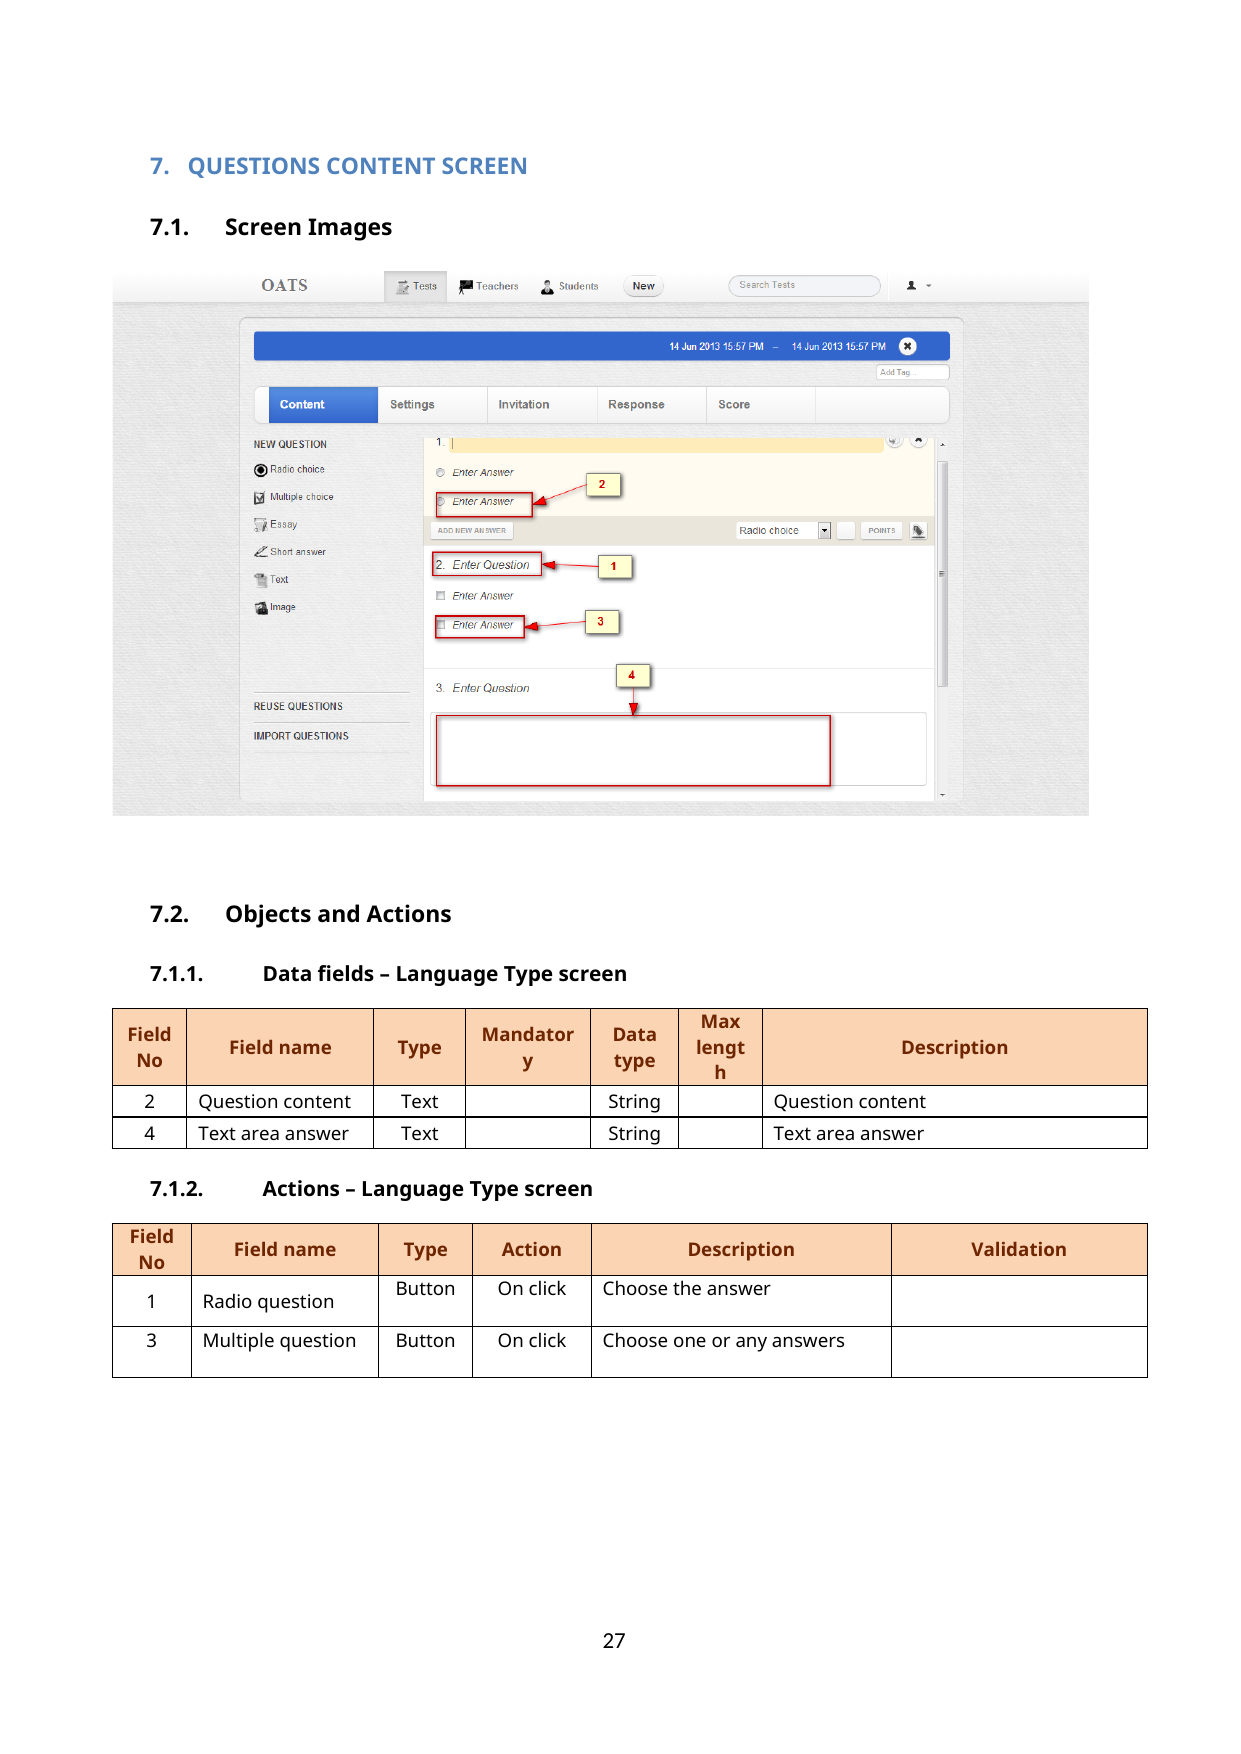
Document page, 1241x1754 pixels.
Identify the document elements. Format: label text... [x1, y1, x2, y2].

table_header Field No [113, 1009, 186, 1085]
table_cell Choose the answer [592, 1276, 891, 1326]
table_header Type [379, 1224, 472, 1275]
table_header Description [592, 1224, 891, 1275]
table_cell Text [374, 1118, 465, 1148]
table_header Field name [192, 1224, 378, 1275]
table_header Max length [679, 1009, 762, 1085]
table_cell String [591, 1118, 678, 1148]
table_cell [466, 1118, 590, 1148]
table_header Validation [892, 1224, 1147, 1275]
table_cell Radio question [192, 1276, 378, 1326]
table_cell String [591, 1086, 678, 1116]
table_cell [679, 1118, 762, 1148]
table_header Action [473, 1224, 591, 1275]
table_header Description [763, 1009, 1147, 1085]
table_header Type [374, 1009, 465, 1085]
picture [112, 271, 1089, 816]
table_header Field No [113, 1224, 191, 1275]
table_cell [679, 1086, 762, 1116]
subtitle Screen Images [150, 211, 1115, 242]
table_cell On click [473, 1327, 591, 1377]
table_header Data type [591, 1009, 678, 1085]
table_cell Choose one or any answers [592, 1327, 891, 1377]
table_header Mandatory [466, 1009, 590, 1085]
table_cell [466, 1086, 590, 1116]
table_cell Multiple question [192, 1327, 378, 1377]
table_header Field name [187, 1009, 373, 1085]
table_cell Text area answer [187, 1118, 373, 1148]
table_cell On click [473, 1276, 591, 1326]
table_cell Button [379, 1276, 472, 1326]
table_cell Question content [187, 1086, 373, 1116]
table_cell 3 [113, 1327, 191, 1377]
table_cell Question content [763, 1086, 1147, 1116]
subtitle Objects and Actions [150, 898, 1115, 929]
table_cell [892, 1276, 1147, 1326]
table_cell Text [374, 1086, 465, 1116]
subtitle Data fields – Language Type screen [150, 959, 1115, 987]
subtitle Actions – Language Type screen [150, 1174, 1115, 1202]
table_cell 2 [113, 1086, 186, 1116]
table_cell [892, 1327, 1147, 1377]
subtitle QUESTIONS CONTENT SCREEN [150, 150, 1115, 181]
table_cell 4 [113, 1118, 186, 1148]
table_cell 1 [113, 1276, 191, 1326]
table_cell Text area answer [763, 1118, 1147, 1148]
table_cell Button [379, 1327, 472, 1377]
